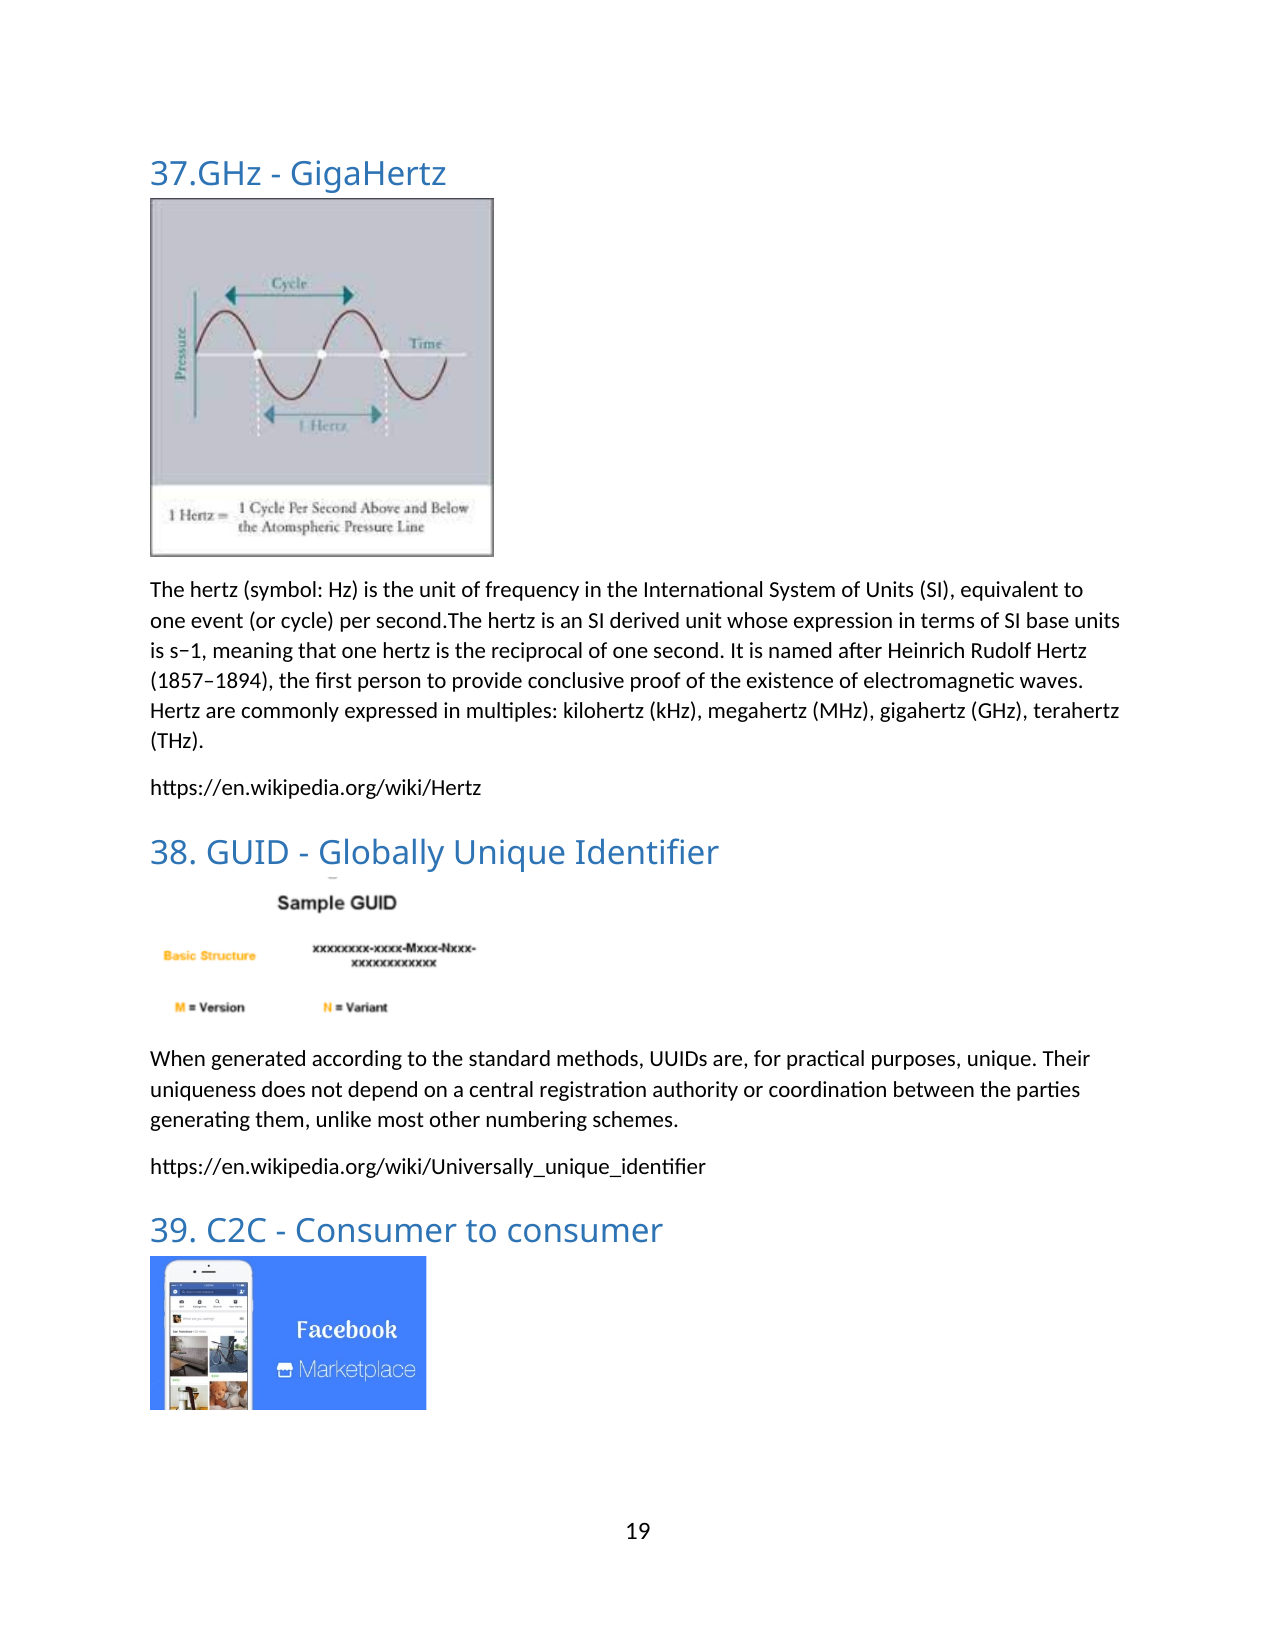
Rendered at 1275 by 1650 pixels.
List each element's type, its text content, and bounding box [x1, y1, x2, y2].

text https://en.wikipedia.org/wiki/Hertz [150, 773, 1125, 802]
subtitle 38. GUID - Globally Unique Identifier [150, 829, 1125, 874]
text The hertz (symbol: Hz) is the unit of frequency in the International System of Units (SI), equivalent to one event (or cycle) per second.The hertz is an SI derived unit whose expression in terms of SI base units is s−1, meaning that one hertz is the reciprocal of one second. It is named after Heinrich Rudolf Hertz (1857–1894), the first person to provide conclusive proof of the existence of electromagnetic waves. Hertz are commonly expressed in multiples: kilohertz (kHz), megahertz (MHz), gigahertz (GHz), terahertz (THz). [150, 576, 1125, 755]
subtitle 39. C2C - Consumer to consumer [150, 1207, 1125, 1252]
text https://en.wikipedia.org/wiki/Universally_unique_identifier [150, 1152, 1125, 1180]
picture [150, 877, 504, 1026]
subtitle 37.GHz - GigaHertz [150, 150, 1125, 195]
picture [150, 1256, 427, 1410]
picture [150, 198, 494, 557]
text When generated according to the standard methods, UUIDs are, for practical purposes, unique. Their uniqueness does not depend on a central registration authority or coordination between the parties generating them, unlike most other numbering schemes. [150, 1044, 1125, 1133]
